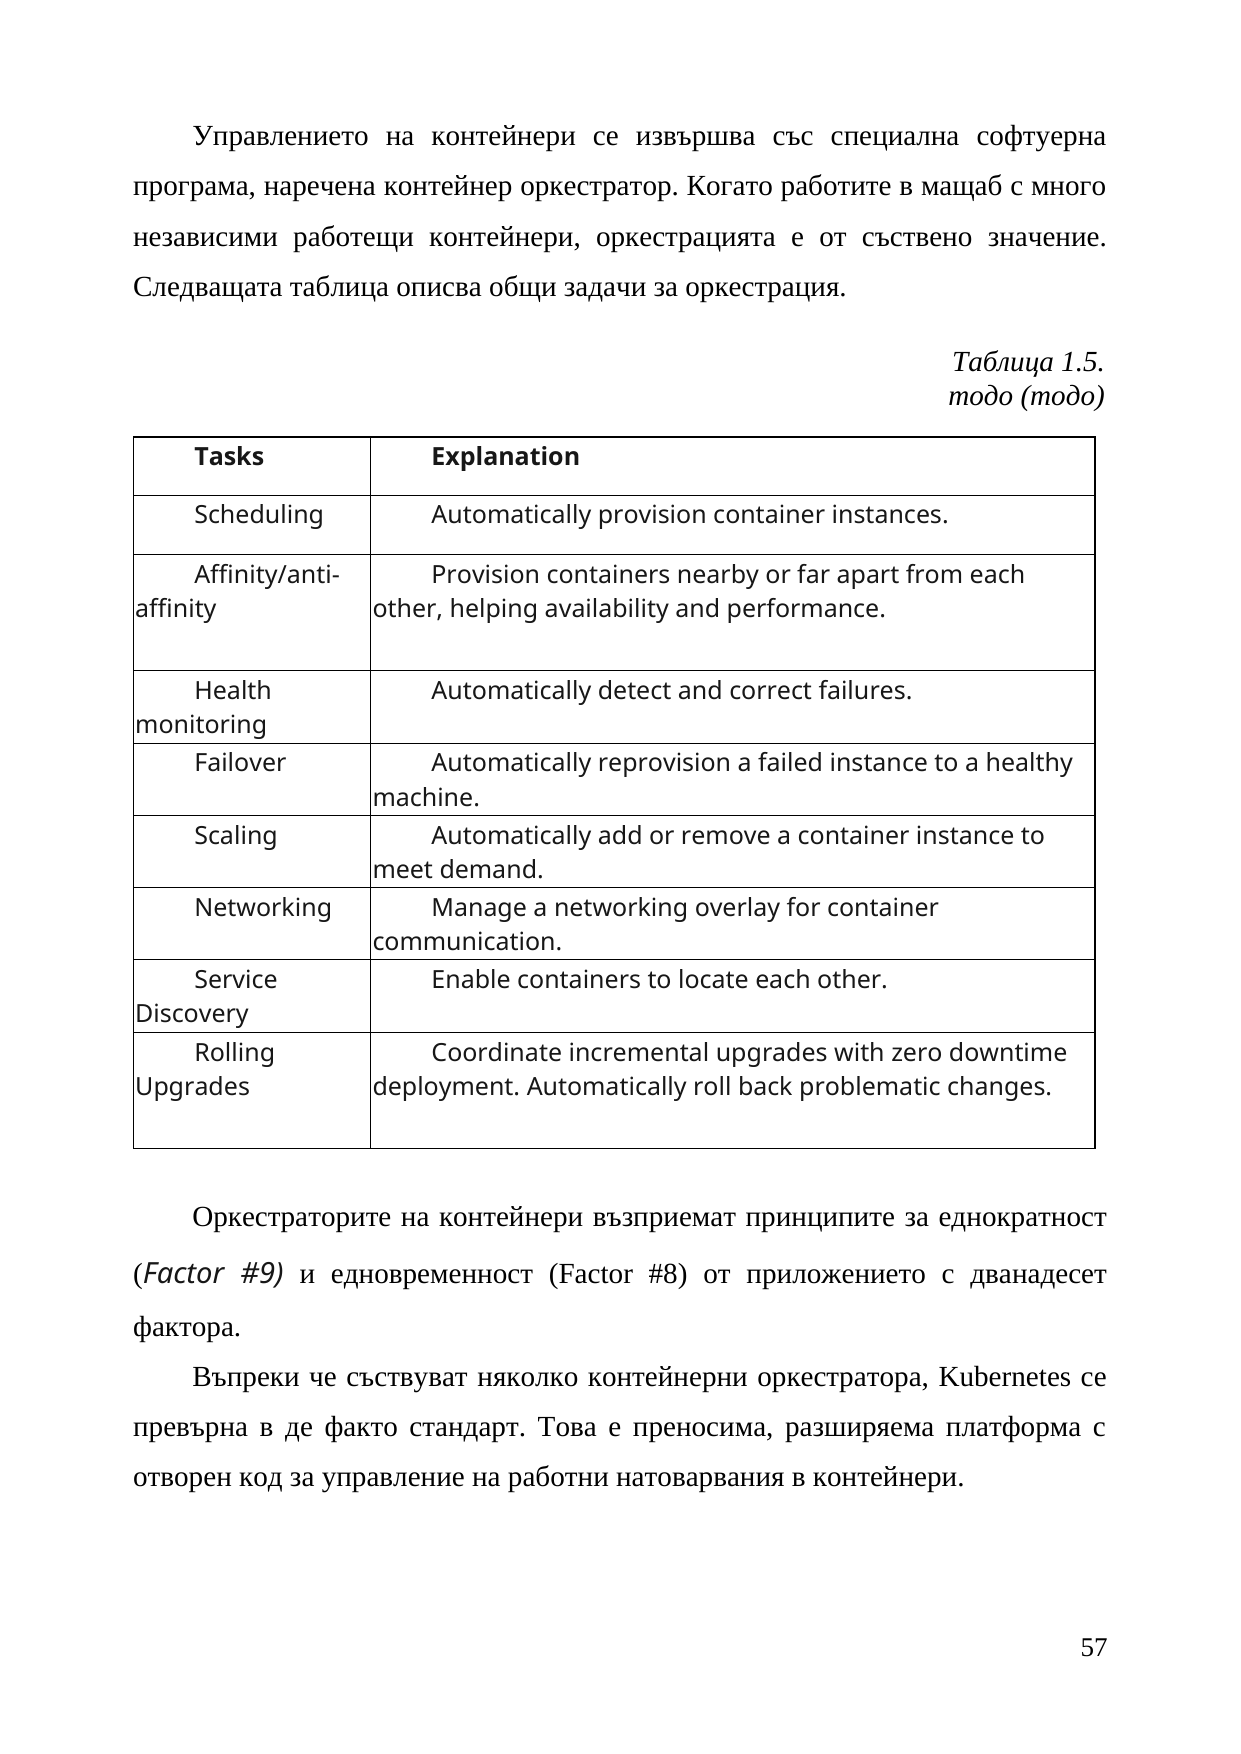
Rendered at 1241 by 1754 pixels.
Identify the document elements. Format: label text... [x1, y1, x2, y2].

table_cell Coordinate incremental upgrades with zero downtime deployment. Automatically roll back problematic changes. [371, 1033, 1094, 1147]
table_cell Health monitoring [134, 671, 370, 742]
table_cell Affinity/anti-affinity [134, 555, 370, 670]
table_header Tasks [134, 438, 370, 494]
table_cell Automatically add or remove a container instance to meet demand. [371, 816, 1094, 887]
text Въпреки че съствуват няколко контейнерни оркестратора, Kubernetes се превърна в де факто стандарт. Това е преносима, разширяема платформа с отворен код за управление на работни натоварвания в контейнери. [133, 1359, 1107, 1493]
table_cell Service Discovery [134, 960, 370, 1032]
table_cell Manage a networking overlay for container communication. [371, 888, 1094, 959]
text Оркестраторите на контейнери възприемат принципите за еднократност (Factor #9) и едновременност (Factor #8) от приложението с дванадесет фактора. [133, 1199, 1107, 1342]
table_cell Provision containers nearby or far apart from each other, helping availability and performance. [371, 555, 1094, 670]
title Таблица 1.5. тодо (тодо) [133, 344, 1107, 411]
table_cell Scheduling [134, 496, 370, 554]
table_cell Automatically provision container instances. [371, 496, 1094, 554]
text Управлението на контейнери се извършва със специална софтуерна програма, наречена контейнер оркестратор. Когато работите в мащаб с много независими работещи контейнери, оркестрацията е от съствено значение. Следващата таблица описва общи задачи за оркестрация. [133, 118, 1107, 303]
table_cell Scaling [134, 816, 370, 887]
table_cell Automatically detect and correct failures. [371, 671, 1094, 742]
table_cell Rolling Upgrades [134, 1033, 370, 1147]
table_cell Networking [134, 888, 370, 959]
table_header Explanation [371, 438, 1094, 494]
table_cell Enable containers to locate each other. [371, 960, 1094, 1032]
table_cell Automatically reprovision a failed instance to a healthy machine. [371, 744, 1094, 815]
table_cell Failover [134, 744, 370, 815]
